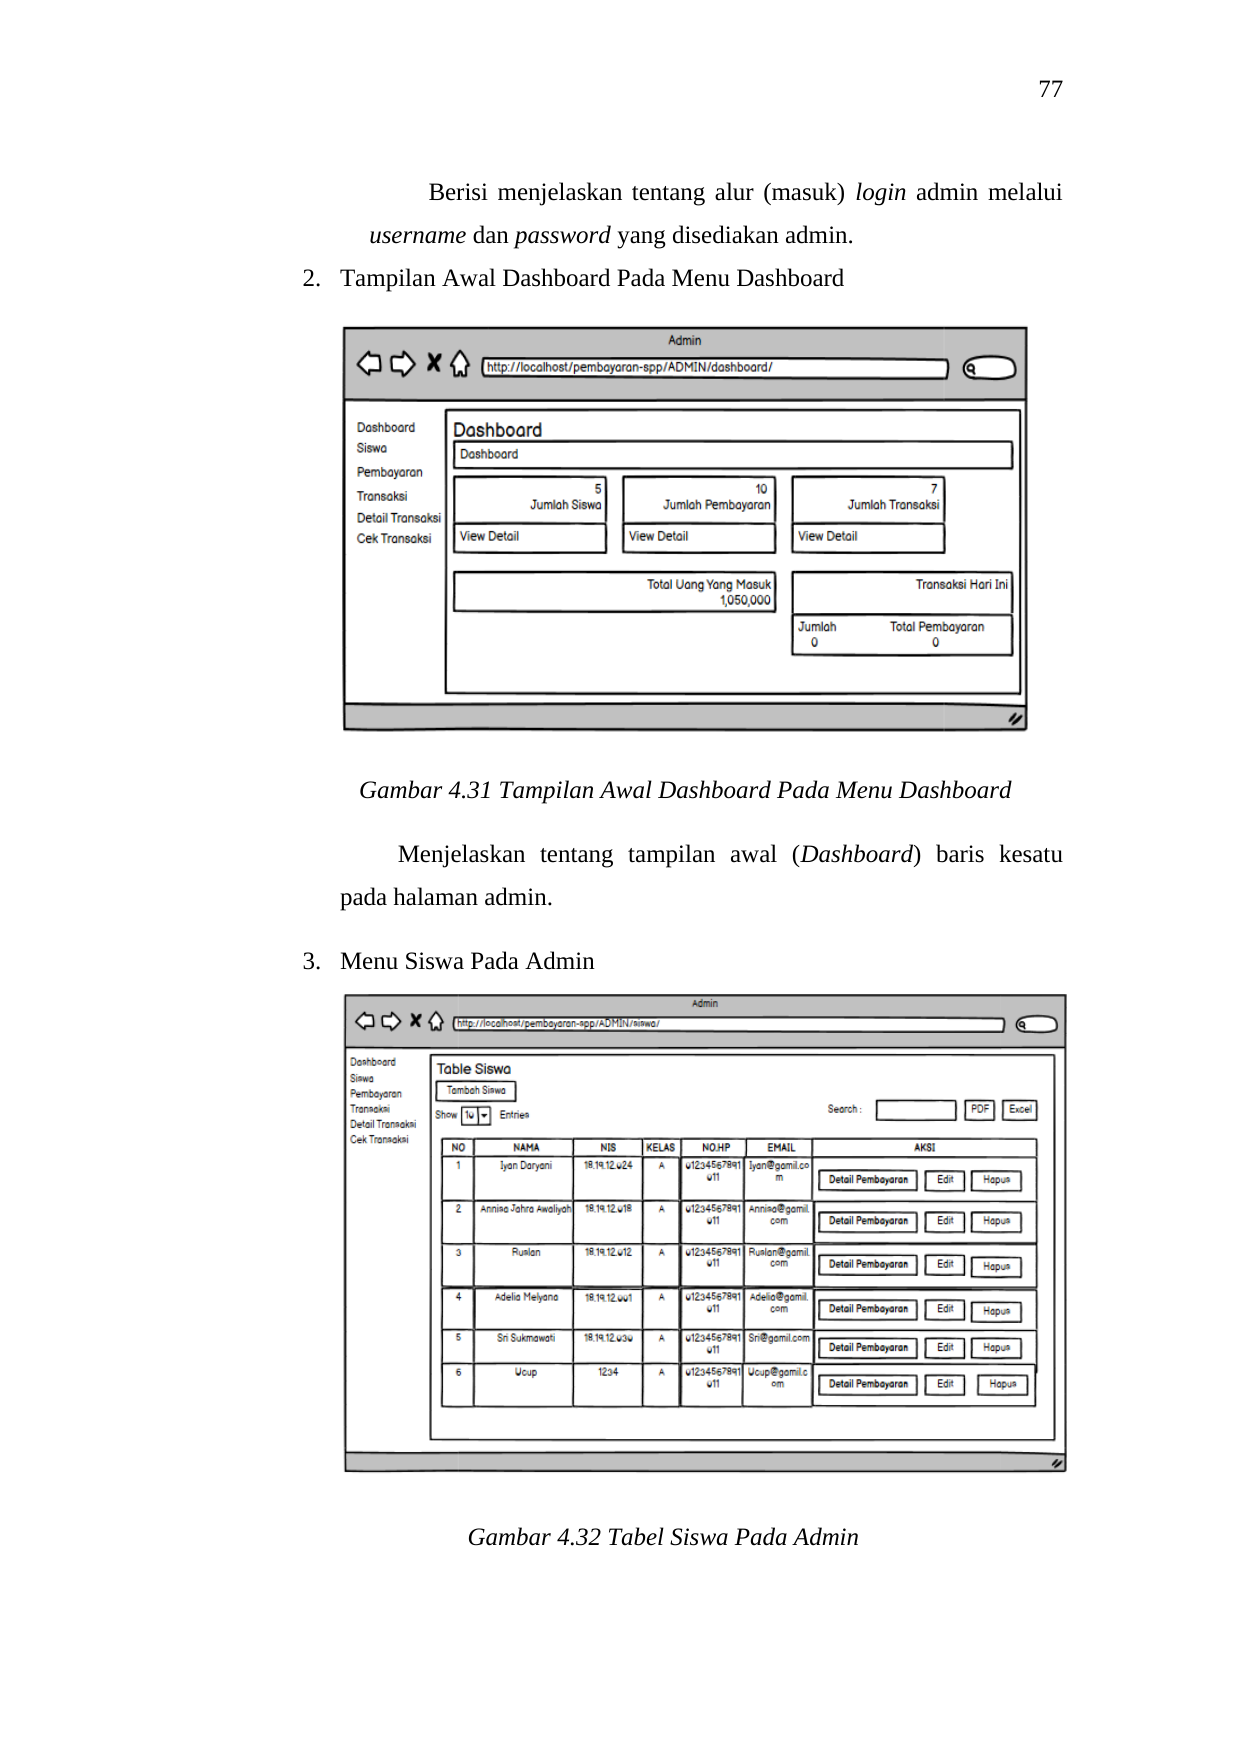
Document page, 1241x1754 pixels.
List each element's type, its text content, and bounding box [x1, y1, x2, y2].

picture [338, 321, 1033, 740]
text Menjelaskan tentang tampilan awal (Dashboard) baris kesatu pada halaman admin. [340, 839, 1063, 911]
list Tampilan Awal Dashboard Pada Menu Dashboard [302, 263, 1063, 292]
text Gambar 4.32 Tabel Siswa Pada Admin [266, 1522, 1063, 1551]
list Menu Siswa Pada Admin [302, 946, 1063, 975]
picture [338, 986, 1077, 1485]
text Berisi menjelaskan tentang alur (masuk) login admin melalui username dan password yang disediakan admin. [369, 177, 1063, 249]
text Gambar 4.31 Tampilan Awal Dashboard Pada Menu Dashboard [310, 775, 1063, 804]
